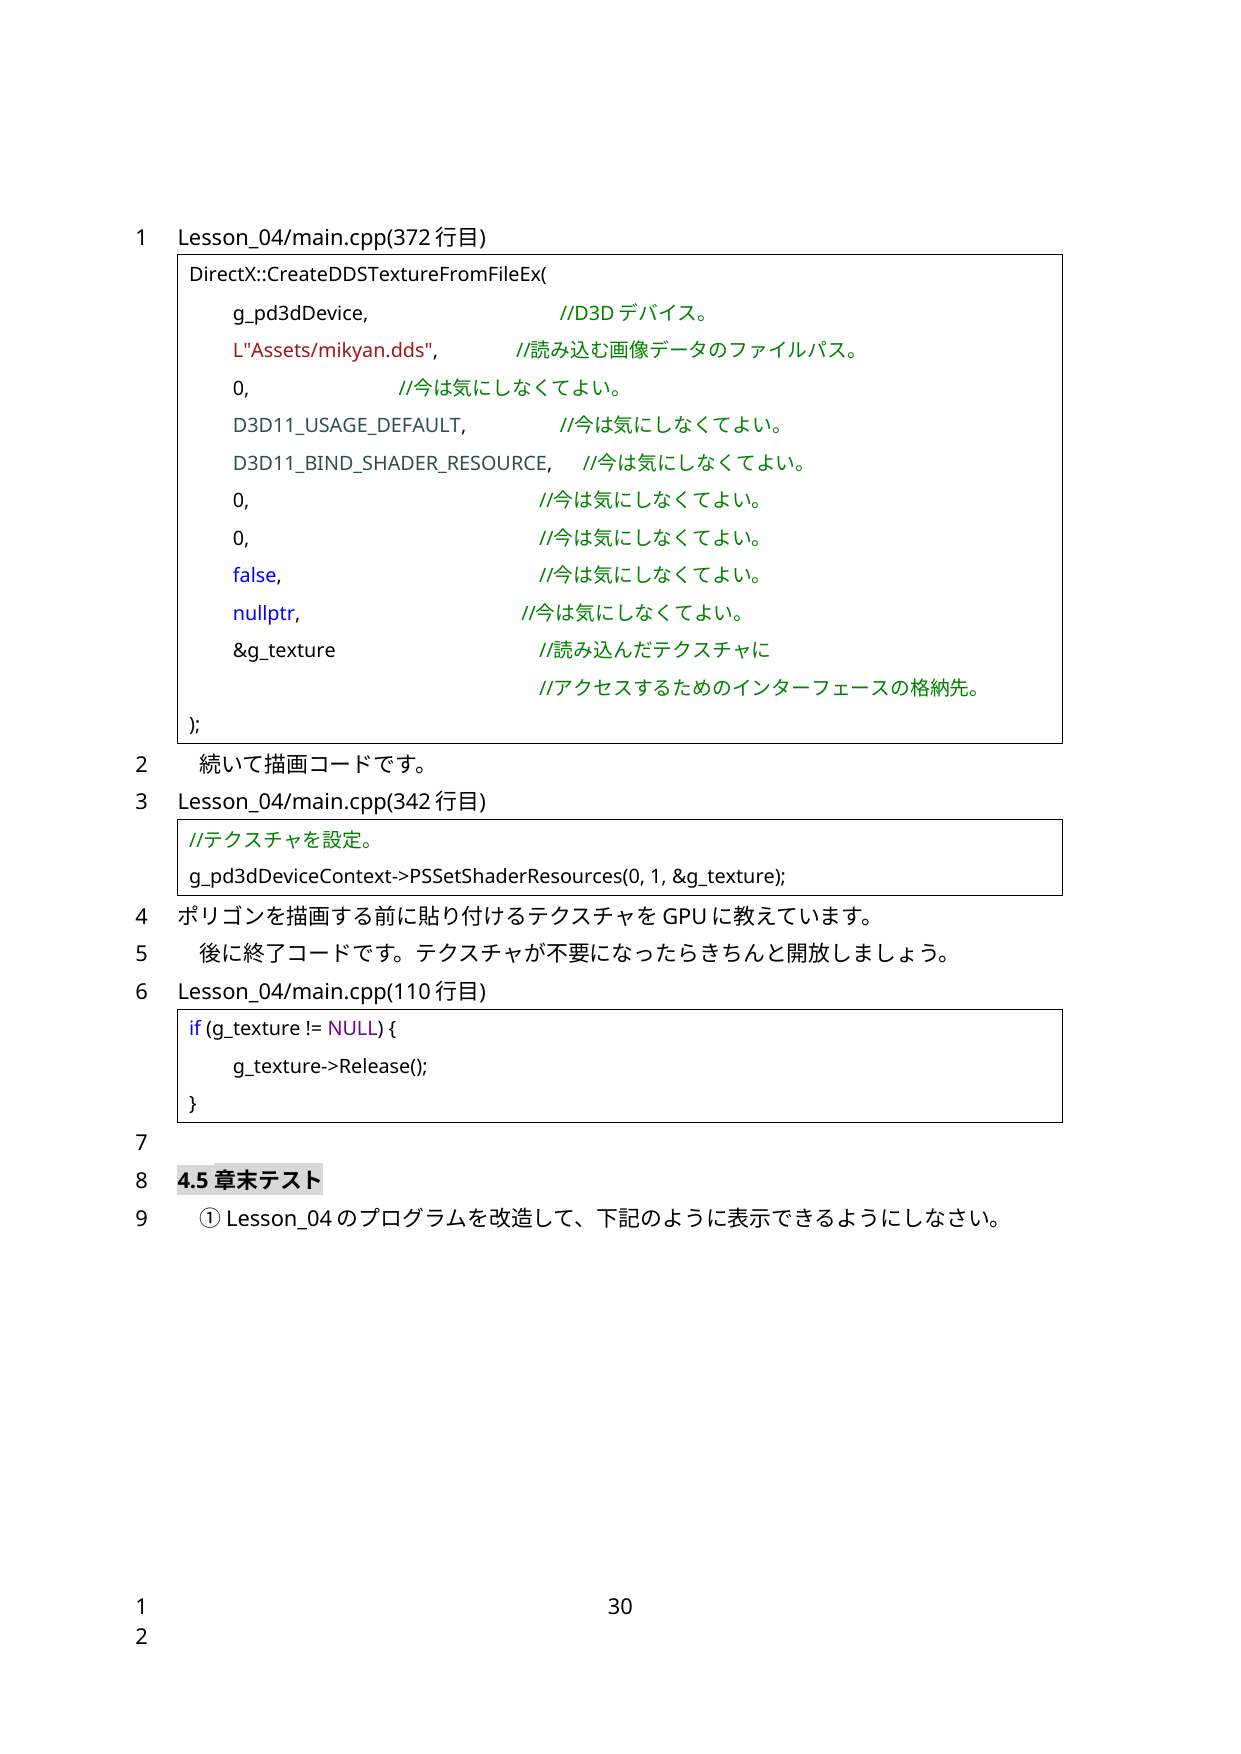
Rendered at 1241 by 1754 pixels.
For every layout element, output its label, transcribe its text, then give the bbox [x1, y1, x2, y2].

text Lesson_04/main.cpp(372行目) [177, 217, 1063, 254]
text Lesson_04/main.cpp(110行目) [177, 971, 1063, 1008]
text ① Lesson_04のプログラムを改造して、下記のように表示できるようにしなさい。 [177, 1198, 1063, 1236]
table_header //テクスチャを設定。 g_pd3dDeviceContext->PSSetShaderResources(0, 1, &g_texture); [178, 820, 1062, 895]
text Lesson_04/main.cpp(342行目) [177, 781, 1063, 819]
table_header if (g_texture != NULL) { g_texture->Release(); } [178, 1010, 1062, 1122]
subtitle 4.5 章末テスト [177, 1161, 1063, 1198]
text 後に終了コードです。テクスチャが不要になったらきちんと開放しましょう。 [177, 933, 1063, 971]
table_header DirectX::CreateDDSTextureFromFileEx( g_pd3dDevice, //D3Dデバイス。 L"Assets/mikyan.dds", //読み込む画像データのファイルパス。 0, //今は気にしなくてよい。 D3D11_USAGE_DEFAULT, //今は気にしなくてよい。 D3D11_BIND_SHADER_RESOURCE, //今は気にしなくてよい。 0, //今は気にしなくてよい。 0, //今は気にしなくてよい。 false, //今は気にしなくてよい。 nullptr, //今は気にしなくてよい。 &g_texture //読み込んだテクスチャに //アクセスするためのインターフェースの格納先。 ); [178, 255, 1062, 743]
text 続いて描画コードです。 [177, 744, 1063, 781]
text ポリゴンを描画する前に貼り付けるテクスチャをGPUに教えています。 [177, 896, 1063, 933]
